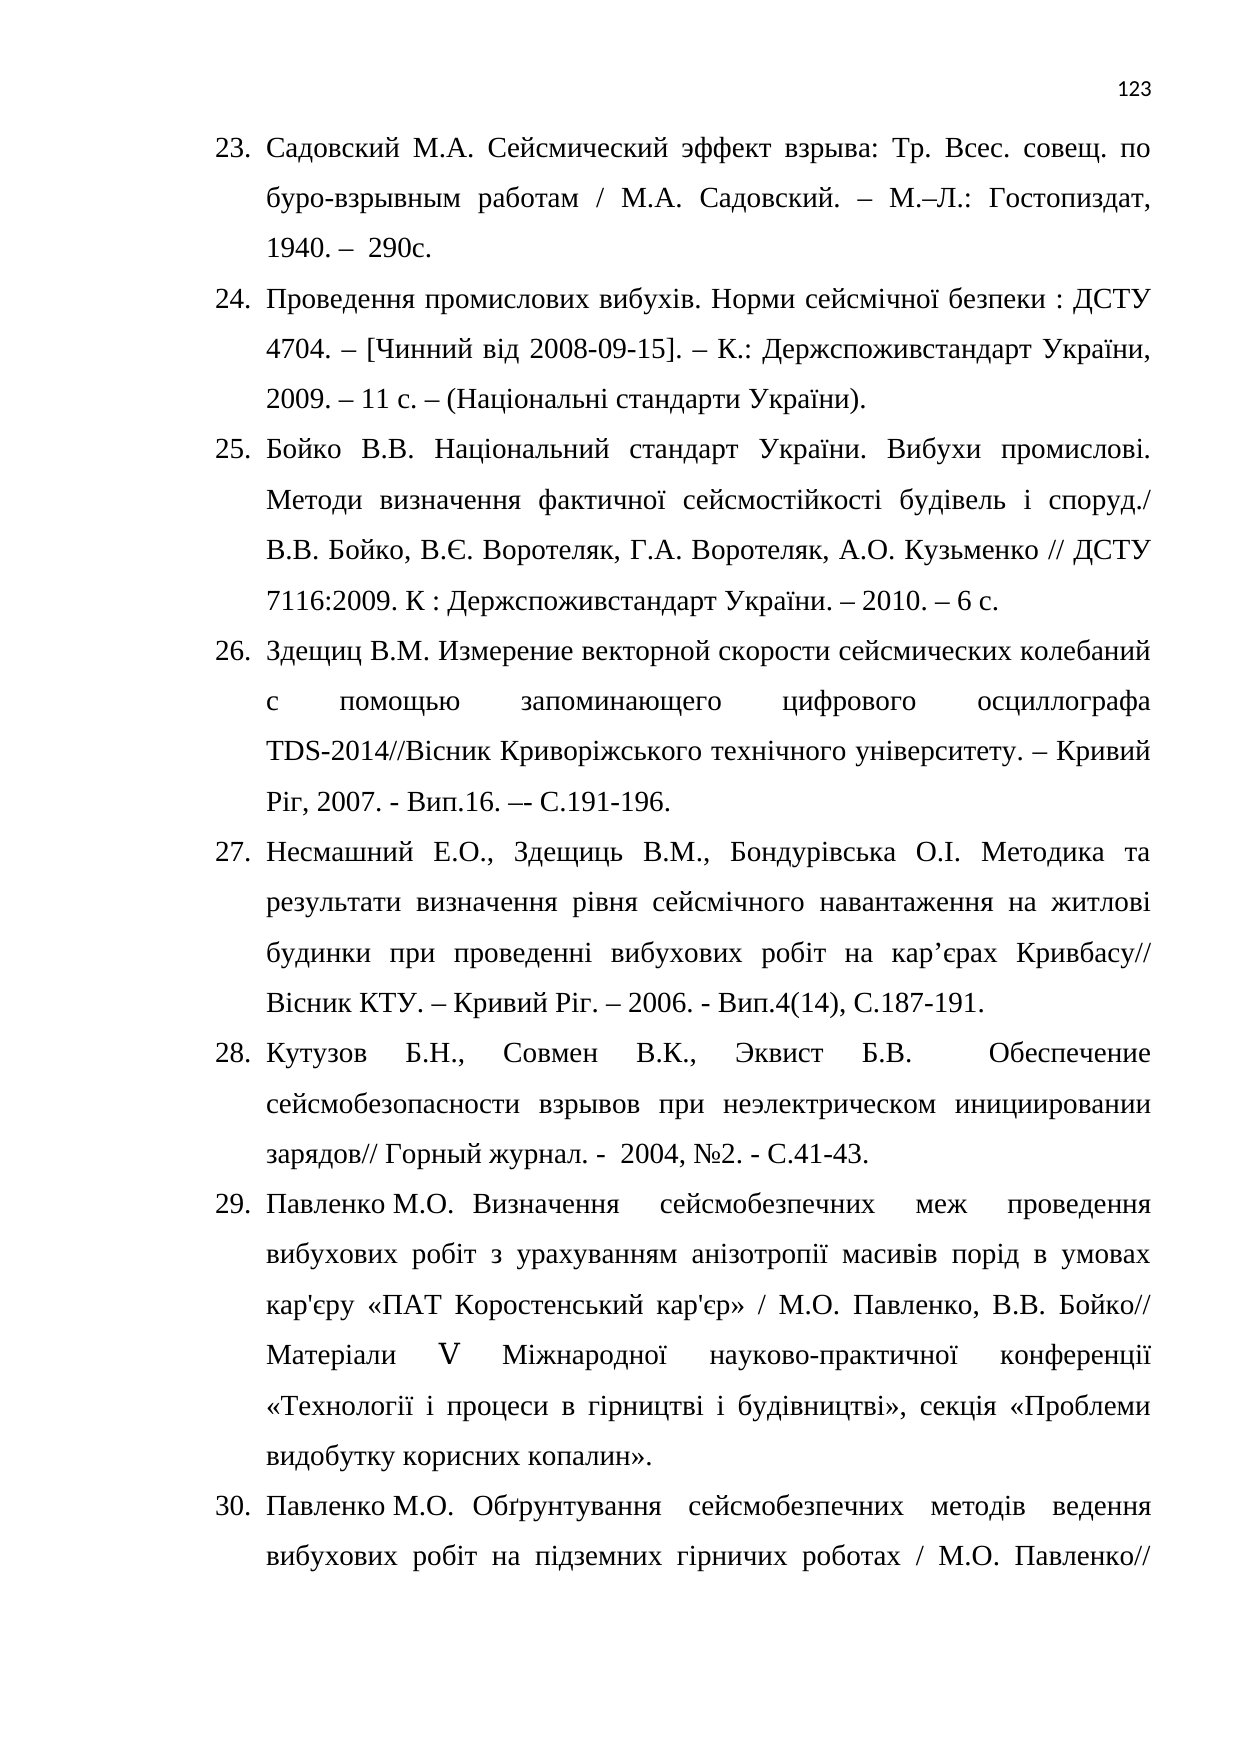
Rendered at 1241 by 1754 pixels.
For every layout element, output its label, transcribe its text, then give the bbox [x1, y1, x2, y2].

list Здещиц В.М. Измерение векторной скорости сейсмических колебаний с помощью запоминающего цифрового осциллографа TDS-2014//Вісник Криворіжського технічного університету. – Кривий Ріг, 2007. - Вип.16. –- С.191-196. [215, 633, 1152, 817]
list Садовский М.А. Сейсмический эффект взрыва: Тр. Всес. совещ. по буро-взрывным работам / М.А. Садовский. – М.–Л.: Гостопиздат, 1940. – 290c. [215, 130, 1152, 264]
list Проведення промислових вибухів. Норми сейсмічної безпеки : ДСТУ 4704. – [Чинний від 2008-09-15]. – К.: Держспоживстандарт України, 2009. – 11 с. – (Національні стандарти України). [215, 281, 1152, 415]
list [215, 1488, 1152, 1572]
list Павленко М.О. Визначення сейсмобезпечних меж проведення вибухових робіт з урахуванням анізотропії масивів порід в умовах кар'єру «ПАТ Коростенський кар'єр» / М.О. Павленко, В.В. Бойко// Матеріали Ⅴ Міжнародної науково-практичної конференції «Технології і процеси в гірництві і будівництві», секція «Проблеми видобутку корисних копалин». [215, 1186, 1152, 1471]
list Кутузов Б.Н., Совмен В.К., Эквист Б.В. Обеспечение сейсмобезопасности взрывов при неэлектрическом инициировании зарядов// Горный журнал. - 2004, №2. - С.41-43. [215, 1035, 1152, 1169]
list Несмашний Е.О., Здещиць В.М., Бондурівська О.І. Методика та результати визначення рівня сейсмічного навантаження на житлові будинки при проведенні вибухових робіт на кар’єрах Кривбасу// Вісник КТУ. – Кривий Ріг. – 2006. - Вип.4(14), С.187-191. [215, 834, 1152, 1019]
list Бойко В.В. Національний стандарт України. Вибухи промислові. Методи визначення фактичної сейсмостійкості будівель і споруд./ В.В. Бойко, В.Є. Воротеляк, Г.А. Воротеляк, А.О. Кузьменко // ДСТУ 7116:2009. К : Держспоживстандарт України. – 2010. – 6 с. [215, 432, 1152, 616]
